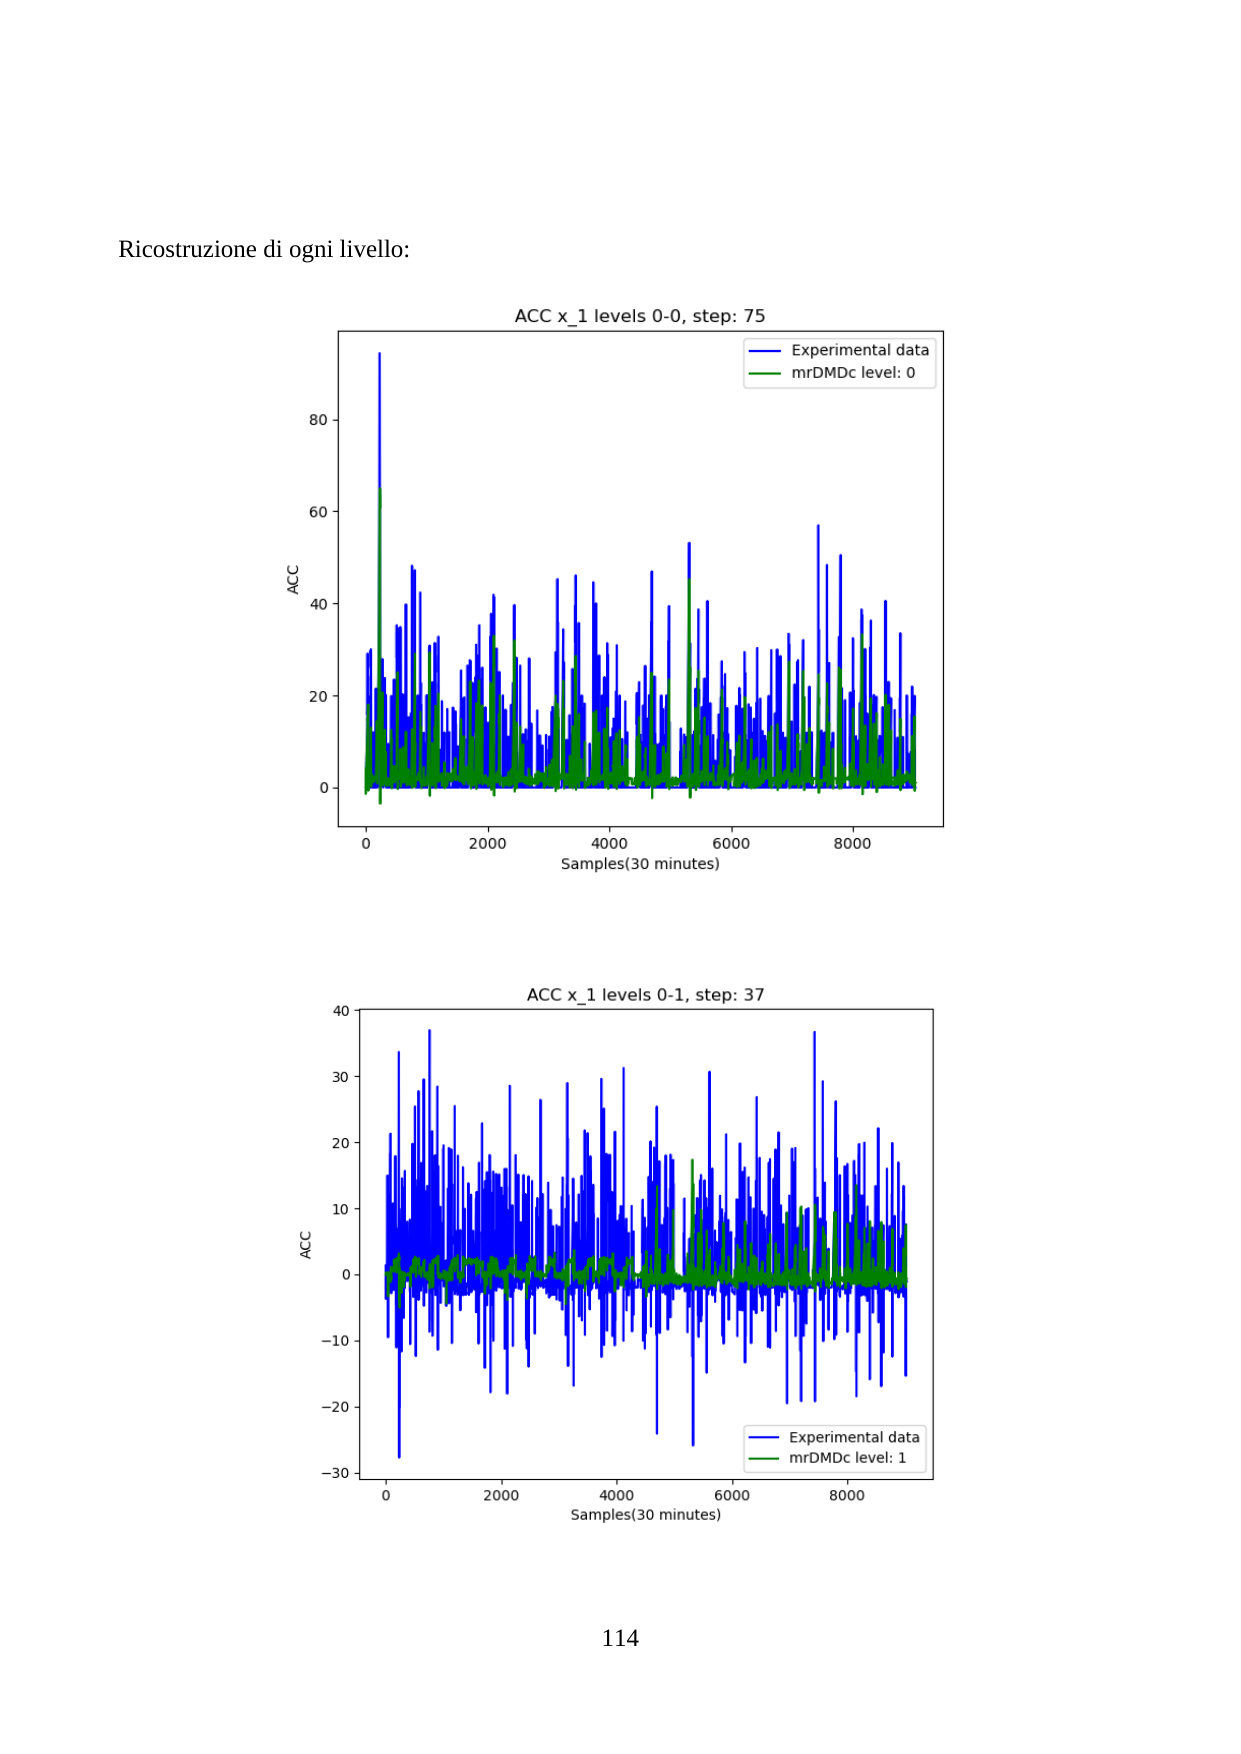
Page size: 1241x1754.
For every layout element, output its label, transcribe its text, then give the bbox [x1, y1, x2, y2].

picture [287, 967, 953, 1535]
text Ricostruzione di ogni livello: [118, 234, 1122, 263]
picture [267, 291, 973, 882]
